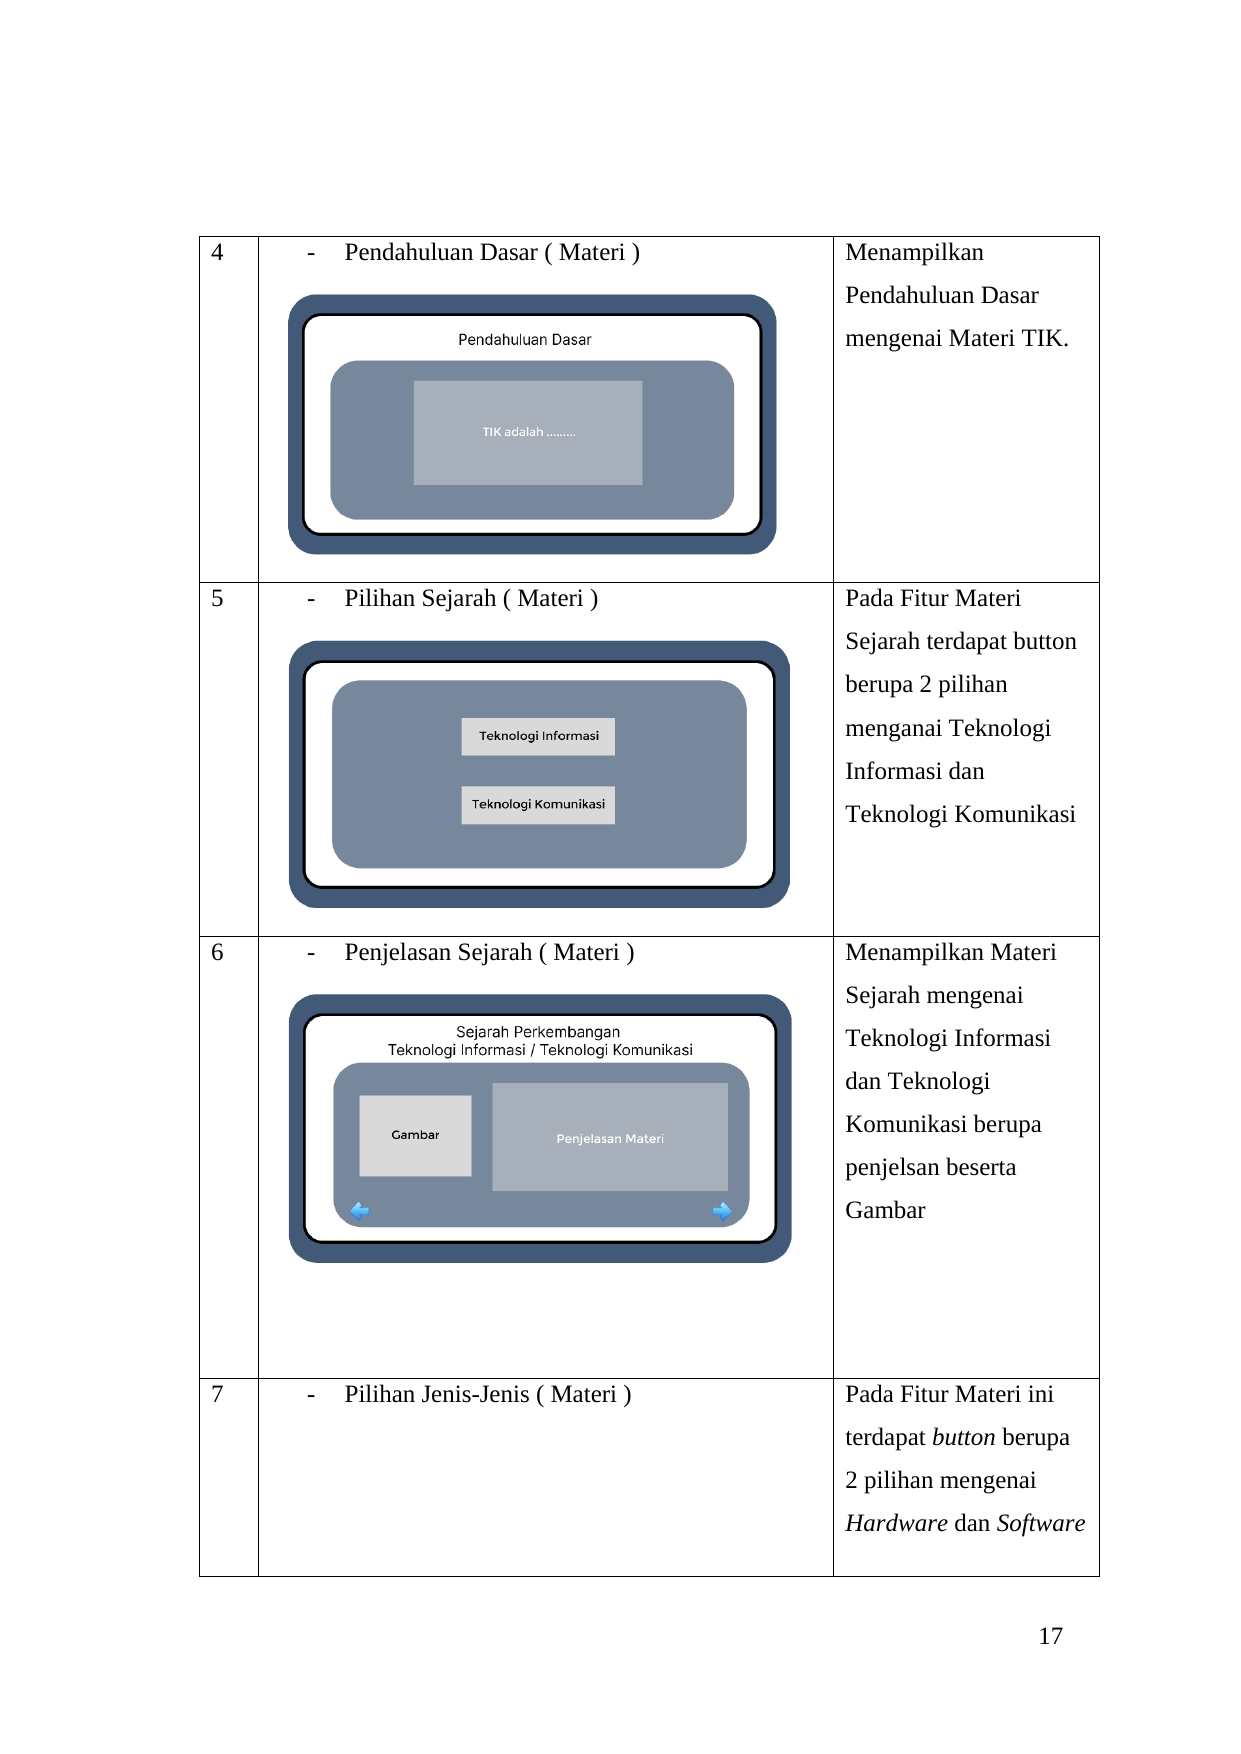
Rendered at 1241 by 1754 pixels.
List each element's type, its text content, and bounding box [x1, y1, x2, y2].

picture [269, 280, 795, 568]
table_cell 7 [200, 1379, 258, 1576]
table_cell Pilihan Sejarah ( Materi ) [259, 583, 833, 936]
picture [269, 980, 811, 1277]
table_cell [834, 1379, 1099, 1576]
table_cell Menampilkan Materi Sejarah mengenai Teknologi Informasi dan Teknologi Komunikasi berupa penjelsan beserta Gambar [834, 937, 1099, 1378]
table_cell 5 [200, 583, 258, 936]
table_cell Pada Fitur Materi Sejarah terdapat button berupa 2 pilihan menganai Teknologi Informasi dan Teknologi Komunikasi [834, 583, 1099, 936]
table_cell Penjelasan Sejarah ( Materi ) [259, 937, 833, 1378]
table_cell Pendahuluan Dasar ( Materi ) [259, 237, 833, 582]
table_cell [259, 1379, 833, 1576]
table_cell 4 [200, 237, 258, 582]
picture [269, 626, 809, 922]
table_cell Menampilkan Pendahuluan Dasar mengenai Materi TIK. [834, 237, 1099, 582]
table_cell 6 [200, 937, 258, 1378]
